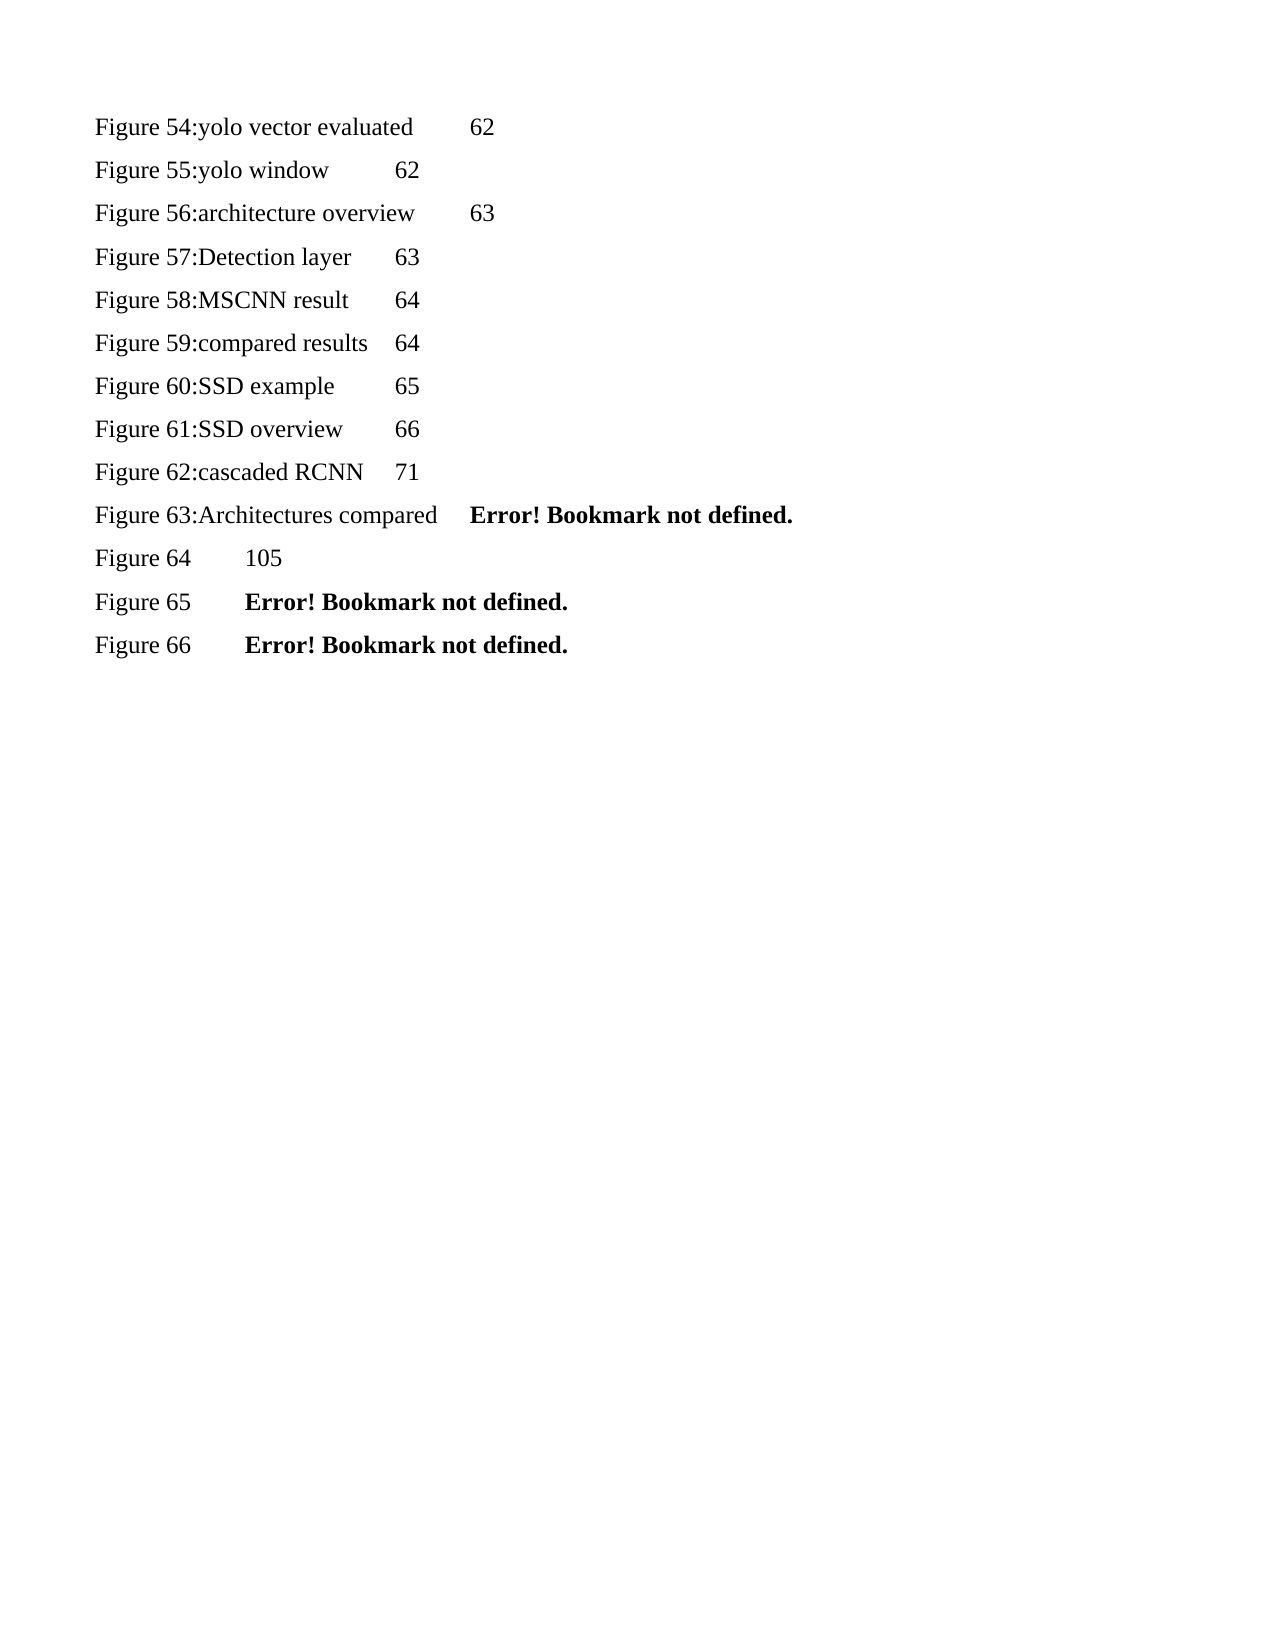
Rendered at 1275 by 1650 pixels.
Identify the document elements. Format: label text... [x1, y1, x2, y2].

text Figure 61:SSD overview 66 [94, 414, 1181, 443]
text Figure 54:yolo vector evaluated 62 [94, 112, 1181, 141]
text Figure 56:architecture overview 63 [94, 198, 1181, 227]
text Figure 64 105 [94, 543, 1181, 572]
text Figure 63:Architectures compared Error! Bookmark not defined. [94, 500, 1181, 529]
text Figure 55:yolo window 62 [94, 155, 1181, 184]
text Figure 65 Error! Bookmark not defined. [94, 587, 1181, 615]
text Figure 60:SSD example 65 [94, 371, 1181, 400]
text Figure 59:compared results 64 [94, 328, 1181, 357]
text Figure 66 Error! Bookmark not defined. [94, 630, 1181, 658]
text Figure 58:MSCNN result 64 [94, 285, 1181, 313]
text Figure 62:cascaded RCNN 71 [94, 457, 1181, 486]
text Figure 57:Detection layer 63 [94, 242, 1181, 270]
